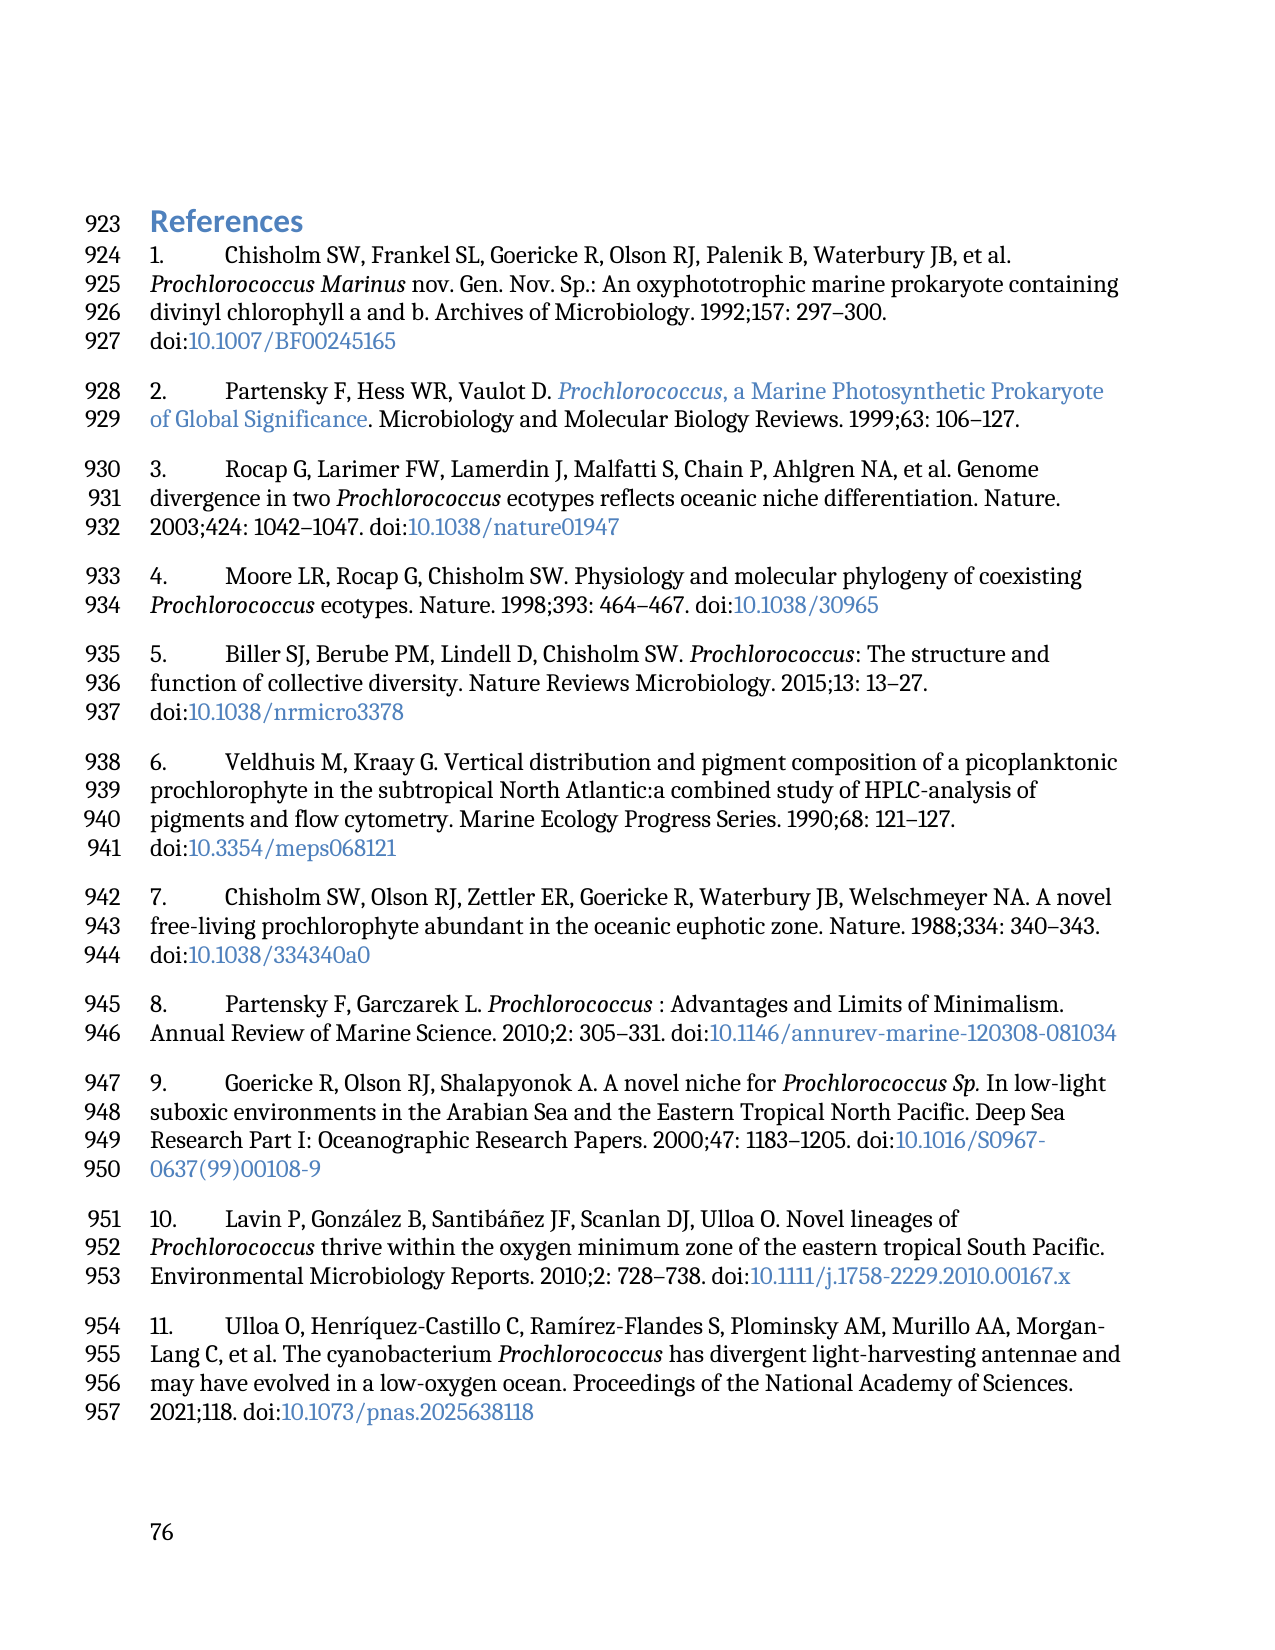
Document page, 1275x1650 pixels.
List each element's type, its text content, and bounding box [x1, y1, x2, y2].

text 6. Veldhuis M, Kraay G. Vertical distribution and pigment composition of a picoplanktonic prochlorophyte in the subtropical North Atlantic:a combined study of HPLC-analysis of pigments and flow cytometry. Marine Ecology Progress Series. 1990;68: 121–127. doi:10.3354/meps068121 [150, 747, 1125, 862]
text 8. Partensky F, Garczarek L. Prochlorococcus : Advantages and Limits of Minimalism. Annual Review of Marine Science. 2010;2: 305–331. doi:10.1146/annurev-marine-120308-081034 [150, 990, 1125, 1048]
text 2. Partensky F, Hess WR, Vaulot D. Prochlorococcus, a Marine Photosynthetic Prokaryote of Global Significance. Microbiology and Molecular Biology Reviews. 1999;63: 106–127. [150, 377, 1125, 434]
text 1. Chisholm SW, Frankel SL, Goericke R, Olson RJ, Palenik B, Waterbury JB, et al. Prochlorococcus Marinus nov. Gen. Nov. Sp.: An oxyphototrophic marine prokaryote containing divinyl chlorophyll a and b. Archives of Microbiology. 1992;157: 297–300. doi:10.1007/BF00245165 [150, 241, 1125, 356]
text 5. Biller SJ, Berube PM, Lindell D, Chisholm SW. Prochlorococcus: The structure and function of collective diversity. Nature Reviews Microbiology. 2015;13: 13–27. doi:10.1038/nrmicro3378 [150, 640, 1125, 727]
text 9. Goericke R, Olson RJ, Shalapyonok A. A novel niche for Prochlorococcus Sp. In low-light suboxic environments in the Arabian Sea and the Eastern Tropical North Pacific. Deep Sea Research Part I: Oceanographic Research Papers. 2000;47: 1183–1205. doi:10.1016/S0967-0637(99)00108-9 [150, 1069, 1125, 1184]
text 4. Moore LR, Rocap G, Chisholm SW. Physiology and molecular phylogeny of coexisting Prochlorococcus ecotypes. Nature. 1998;393: 464–467. doi:10.1038/30965 [150, 562, 1125, 619]
text 7. Chisholm SW, Olson RJ, Zettler ER, Goericke R, Waterbury JB, Welschmeyer NA. A novel free-living prochlorophyte abundant in the oceanic euphotic zone. Nature. 1988;334: 340–343. doi:10.1038/334340a0 [150, 883, 1125, 969]
text 11. Ulloa O, Henríquez-Castillo C, Ramírez-Flandes S, Plominsky AM, Murillo AA, Morgan-Lang C, et al. The cyanobacterium Prochlorococcus has divergent light-harvesting antennae and may have evolved in a low-oxygen ocean. Proceedings of the National Academy of Sciences. 2021;118. doi:10.1073/pnas.2025638118 [150, 1312, 1125, 1427]
text 10. Lavin P, González B, Santibáñez JF, Scanlan DJ, Ulloa O. Novel lineages of Prochlorococcus thrive within the oxygen minimum zone of the eastern tropical South Pacific. Environmental Microbiology Reports. 2010;2: 728–738. doi:10.1111/j.1758-2229.2010.00167.x [150, 1204, 1125, 1291]
text 3. Rocap G, Larimer FW, Lamerdin J, Malfatti S, Chain P, Ahlgren NA, et al. Genome divergence in two Prochlorococcus ecotypes reflects oceanic niche differentiation. Nature. 2003;424: 1042–1047. doi:10.1038/nature01947 [150, 455, 1125, 541]
subtitle References [150, 200, 1125, 241]
